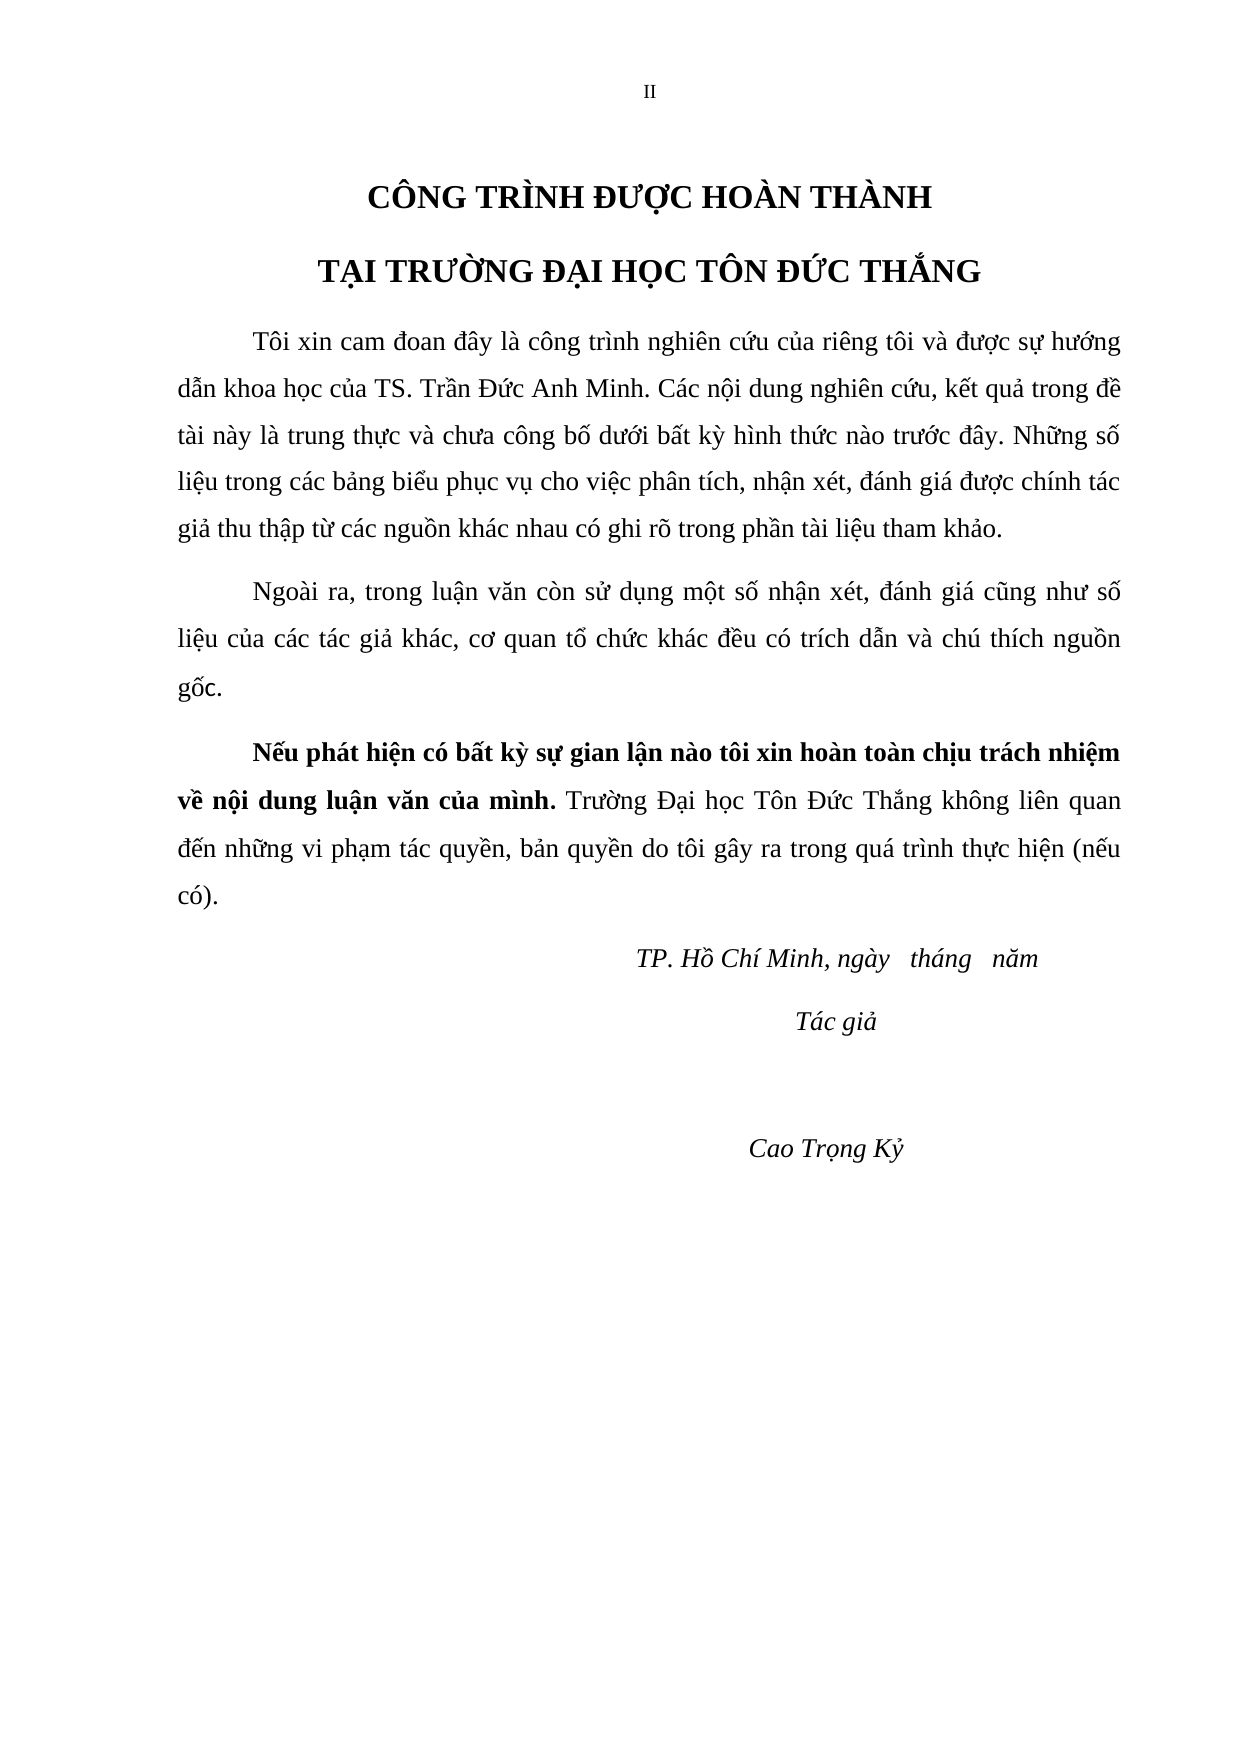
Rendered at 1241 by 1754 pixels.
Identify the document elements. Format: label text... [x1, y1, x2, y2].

text Nếu phát hiện có bất kỳ sự gian lận nào tôi xin hoàn toàn chịu trách nhiệm về nội dung luận văn của mình. Trường Đại học Tôn Đức Thắng không liên quan đến những vi phạm tác quyền, bản quyền do tôi gây ra trong quá trình thực hiện (nếu có). [177, 736, 1122, 910]
text CÔNG TRÌNH ĐƯỢC HOÀN THÀNH [177, 177, 1122, 216]
text Ngoài ra, trong luận văn còn sử dụng một số nhận xét, đánh giá cũng như số liệu của các tác giả khác, cơ quan tổ chức khác đều có trích dẫn và chú thích nguồn gốc. [177, 576, 1122, 703]
text Tôi xin cam đoan đây là công trình nghiên cứu của riêng tôi và được sự hướng dẫn khoa học của TS. Trần Đức Anh Minh. Các nội dung nghiên cứu, kết quả trong đề tài này là trung thực và chưa công bố dưới bất kỳ hình thức nào trước đây. Những số liệu trong các bảng biểu phục vụ cho việc phân tích, nhận xét, đánh giá được chính tác giả thu thập từ các nguồn khác nhau có ghi rõ trong phần tài liệu tham khảo. [177, 326, 1122, 543]
text TP. Hồ Chí Minh, ngày tháng năm [552, 942, 1122, 973]
text TẠI TRƯỜNG ĐẠI HỌC TÔN ĐỨC THẮNG [177, 251, 1122, 290]
text Tác giả [552, 1005, 1122, 1037]
text Cao Trọng Kỷ [177, 1132, 1122, 1163]
